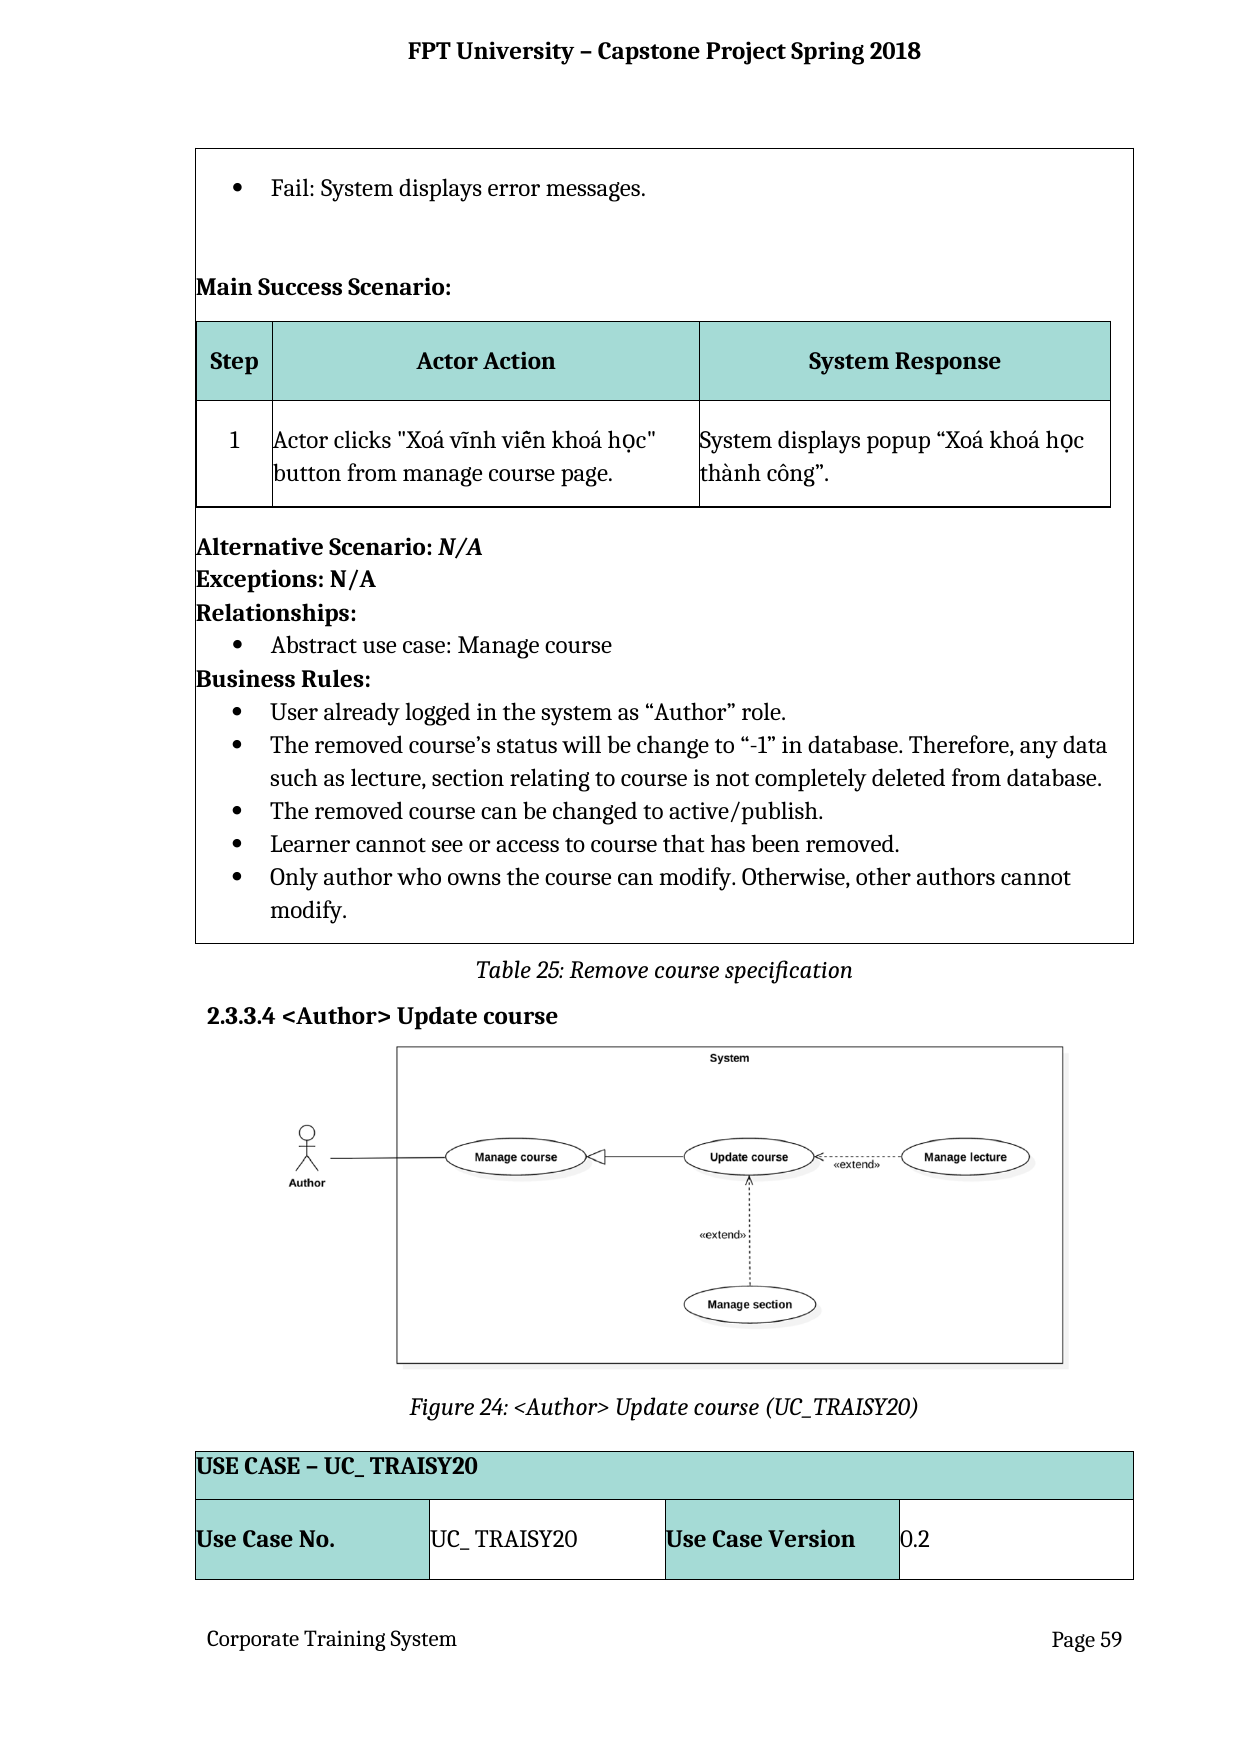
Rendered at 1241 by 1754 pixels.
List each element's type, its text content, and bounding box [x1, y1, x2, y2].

table_cell 0.2 [900, 1500, 1133, 1579]
table_cell Use Case Version [666, 1500, 899, 1579]
table_cell UC_ TRAISY20 [430, 1500, 665, 1579]
picture [256, 1035, 1073, 1375]
text Figure 24: <Author> Update course (UC_TRAISY20) [207, 1393, 1122, 1422]
text 2.3.3.4 <Author> Update course [207, 1002, 1122, 1031]
table_header USE CASE – UC_ TRAISY20 [196, 1452, 1133, 1499]
table_cell Use Case No. [196, 1500, 429, 1579]
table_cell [196, 149, 1133, 943]
